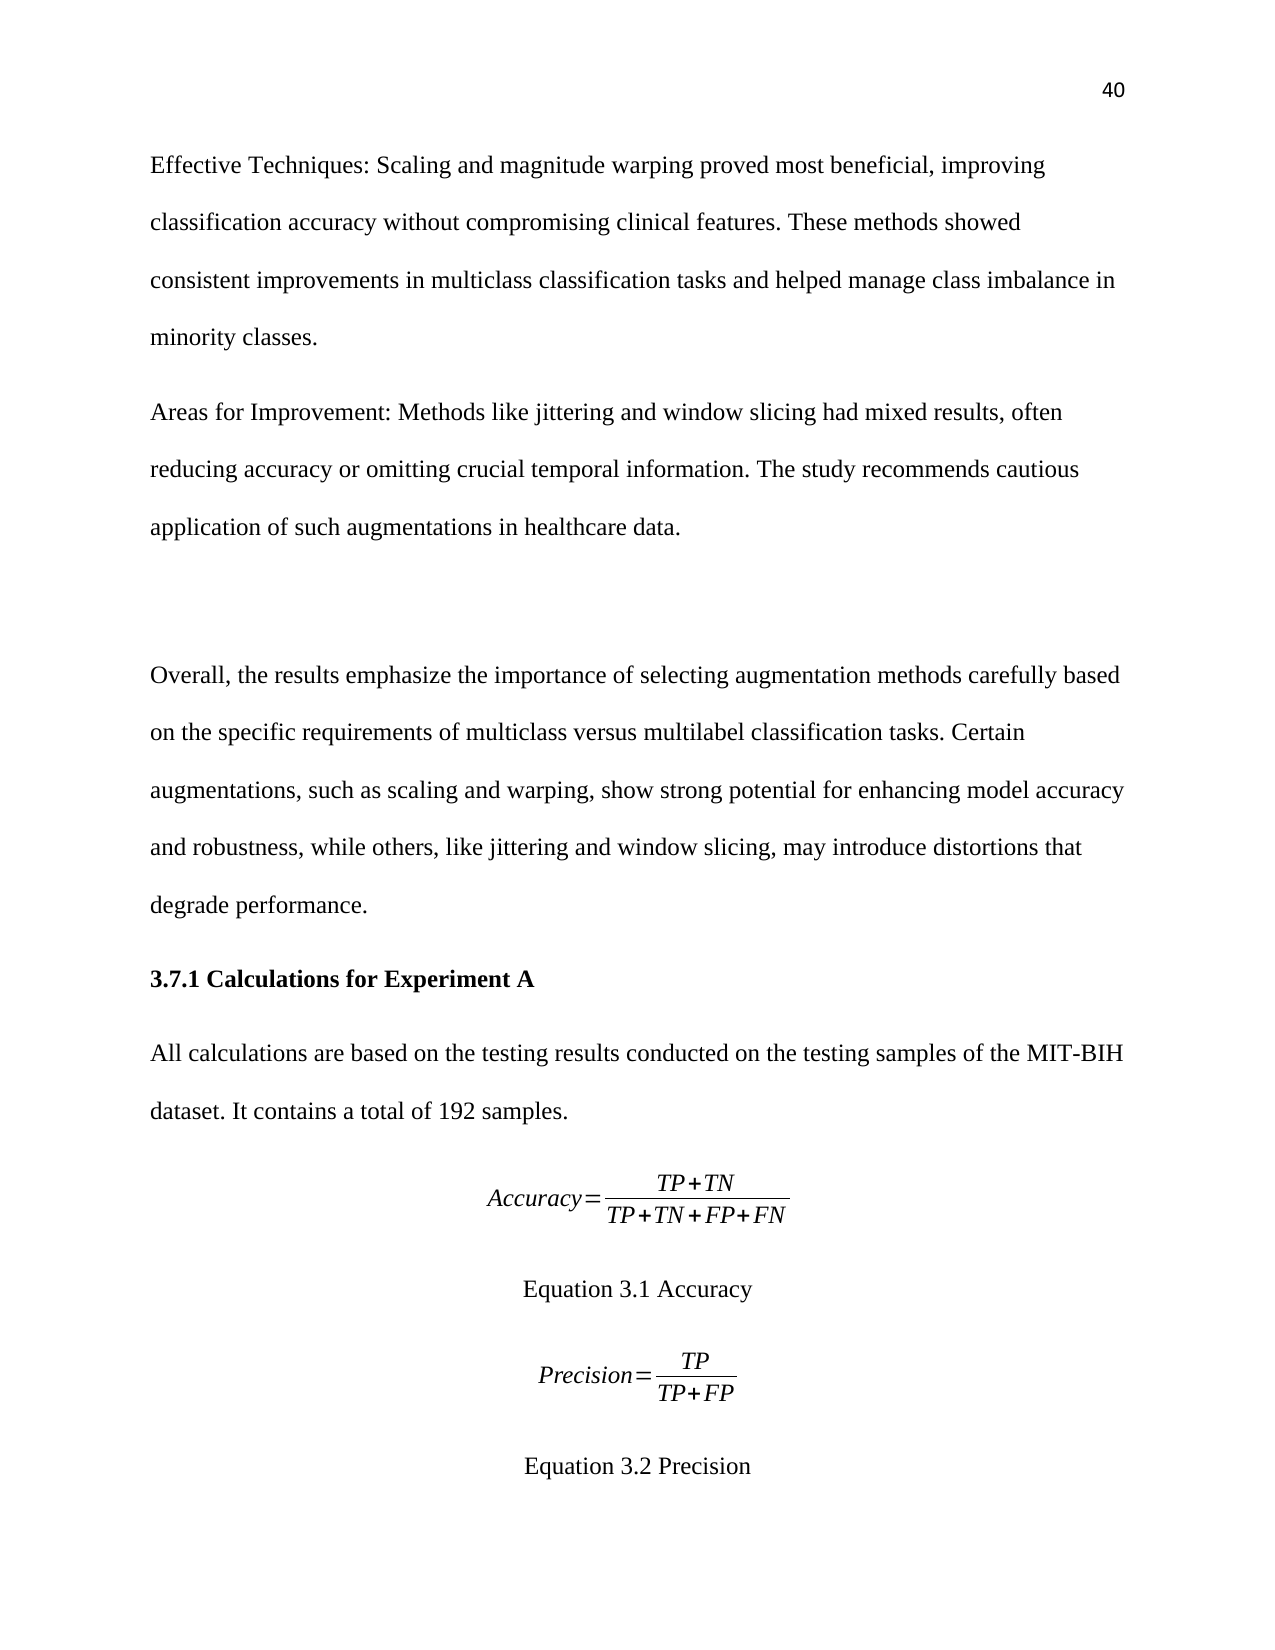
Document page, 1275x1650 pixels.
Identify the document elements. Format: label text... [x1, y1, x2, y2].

text Areas for Improvement: Methods like jittering and window slicing had mixed results, often reducing accuracy or omitting crucial temporal information. The study recommends cautious application of such augmentations in healthcare data. [150, 397, 1125, 540]
text 3.7.1 Calculations for Experiment A [150, 964, 1125, 993]
text Equation 3.1 Accuracy [150, 1274, 1125, 1302]
text All calculations are based on the testing results conducted on the testing samples of the MIT-BIH dataset. It contains a total of 192 samples. [150, 1038, 1125, 1124]
text Overall, the results emphasize the importance of selecting augmentation methods carefully based on the specific requirements of multiclass versus multilabel classification tasks. Certain augmentations, such as scaling and warping, show strong potential for enhancing model accuracy and robustness, while others, like jittering and window slicing, may introduce distortions that degrade performance. [150, 660, 1125, 919]
text Equation 3.2 Precision [150, 1451, 1125, 1480]
text Effective Techniques: Scaling and magnitude warping proved most beneficial, improving classification accuracy without compromising clinical features. These methods showed consistent improvements in multiclass classification tasks and helped manage class imbalance in minority classes. [150, 150, 1125, 351]
